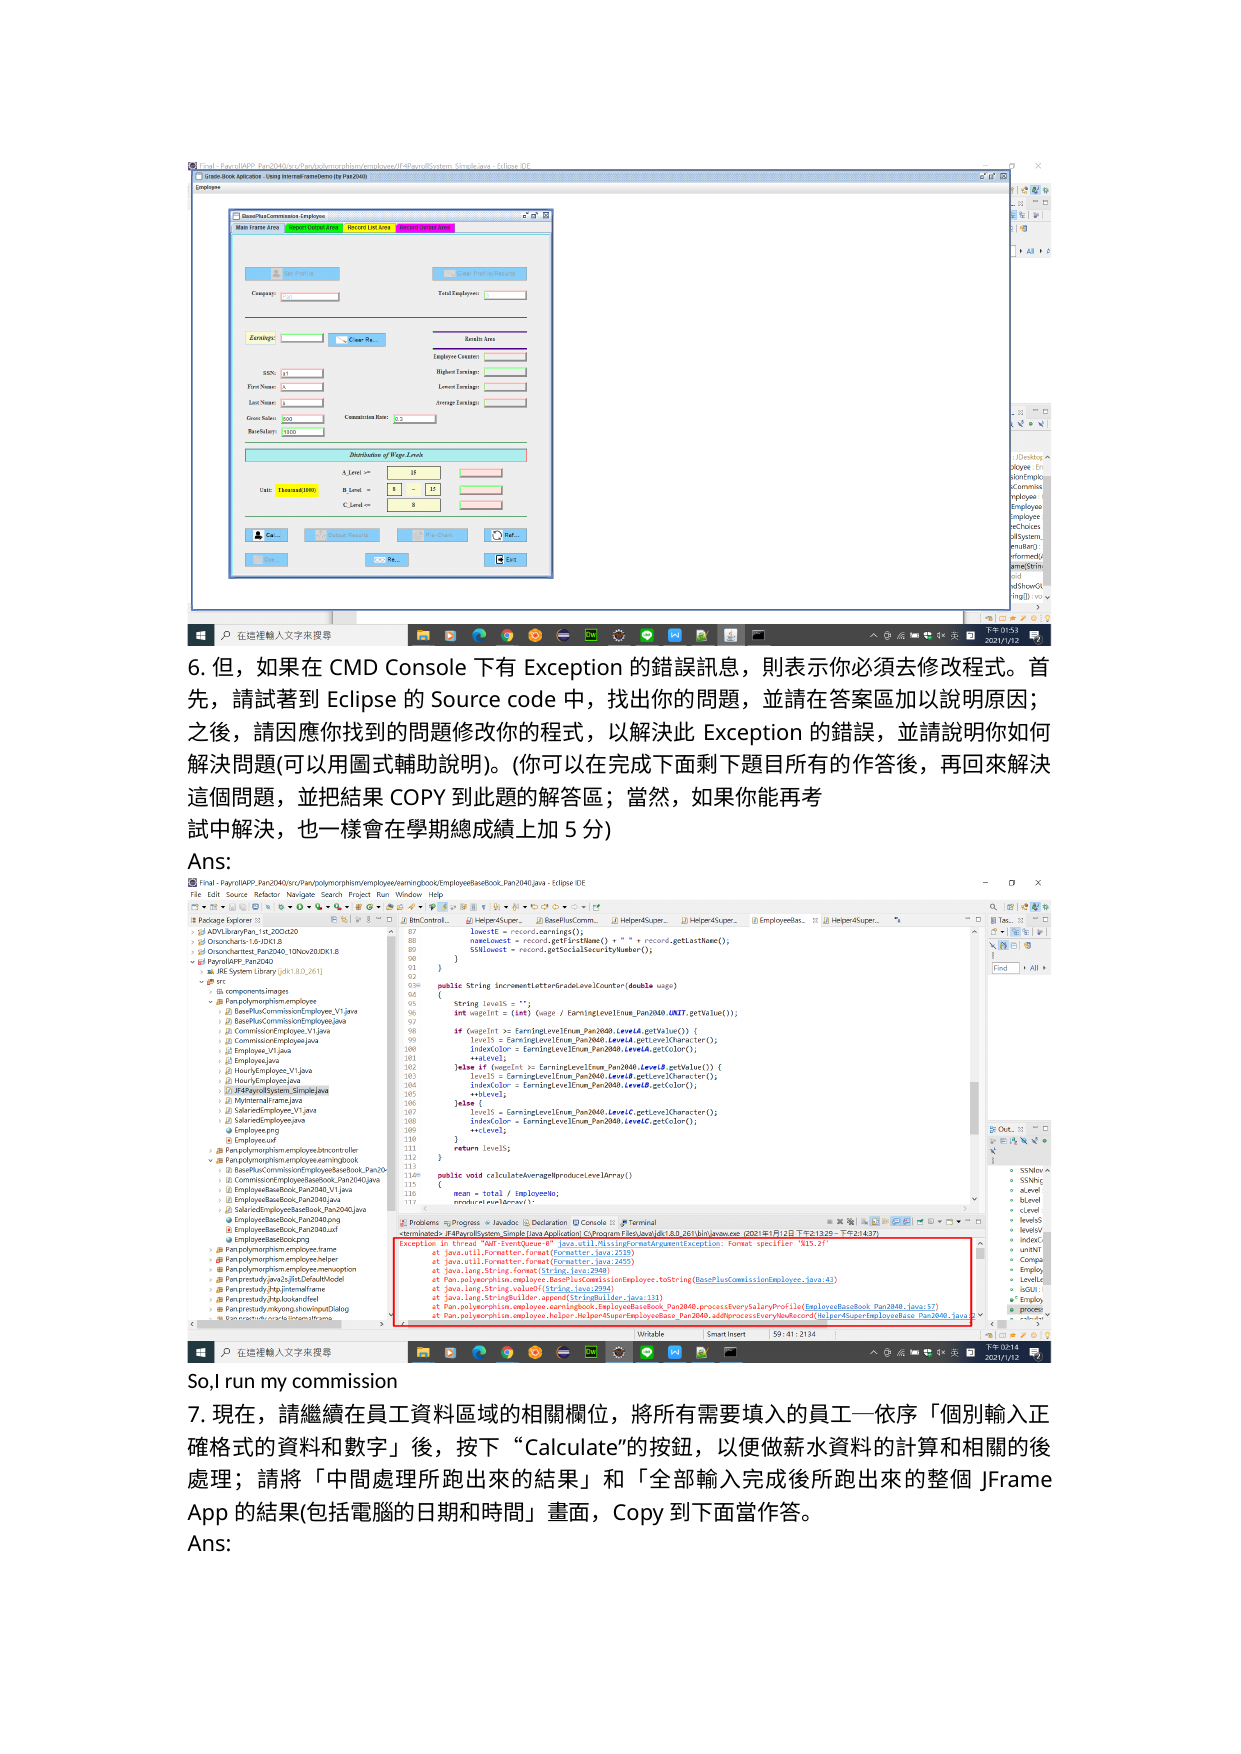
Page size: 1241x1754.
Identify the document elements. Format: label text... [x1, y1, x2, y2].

text Ans: [187, 1527, 1053, 1559]
picture [187, 162, 1052, 646]
text 7. 現在，請繼續在員工資料區域的相關欄位，將所有需要填入的員工─依序「個別輸入正確格式的資料和數字」後，按下“Calculate”的按鈕，以便做薪水資料的計算和相關的後處理；請將「中間處理所跑出來的結果」和「全部輸入完成後所跑出來的整個 JFrame App 的結果(包括電腦的日期和時間」畫面，Copy 到下面當作答。 [187, 1397, 1053, 1527]
text 試中解決，也一樣會在學期總成績上加 5 分) [187, 812, 1053, 844]
text 6. 但，如果在 CMD Console 下有 Exception 的錯誤訊息，則表示你必須去修改程式。首先，請試著到 Eclipse 的 Source code 中，找出你的問題，並請在答案區加以說明原因；之後，請因應你找到的問題修改你的程式，以解決此 Exception 的錯誤，並請說明你如何解決問題(可以用圖式輔助說明)。(你可以在完成下面剩下題目所有的作答後，再回來解決這個問題，並把結果 COPY 到此題的解答區；當然，如果你能再考 [187, 649, 1053, 812]
picture [187, 877, 1052, 1363]
text So,I run my commission [187, 1364, 1053, 1397]
